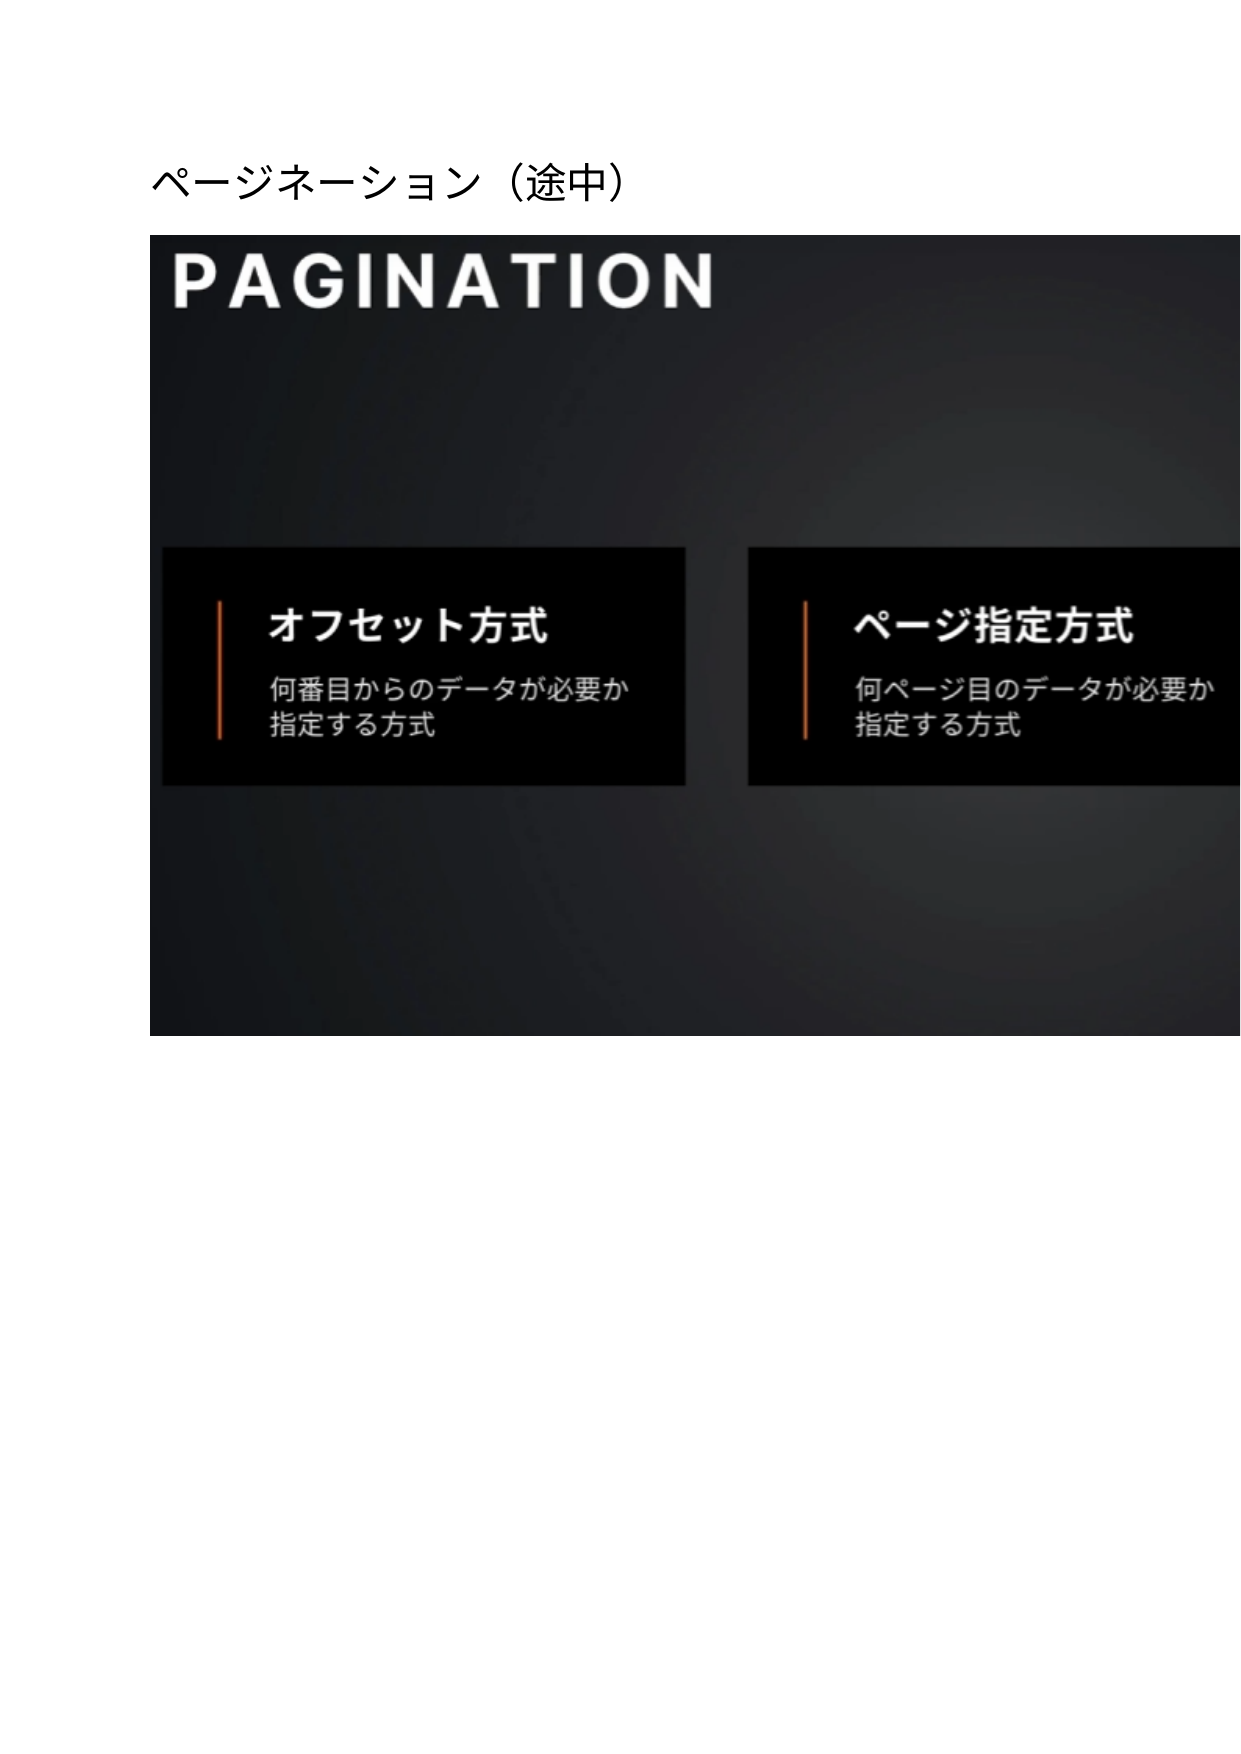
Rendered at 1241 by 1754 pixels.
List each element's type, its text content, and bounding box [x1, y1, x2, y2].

subtitle ページネーション（途中） [150, 150, 1090, 210]
picture [150, 235, 1241, 1036]
